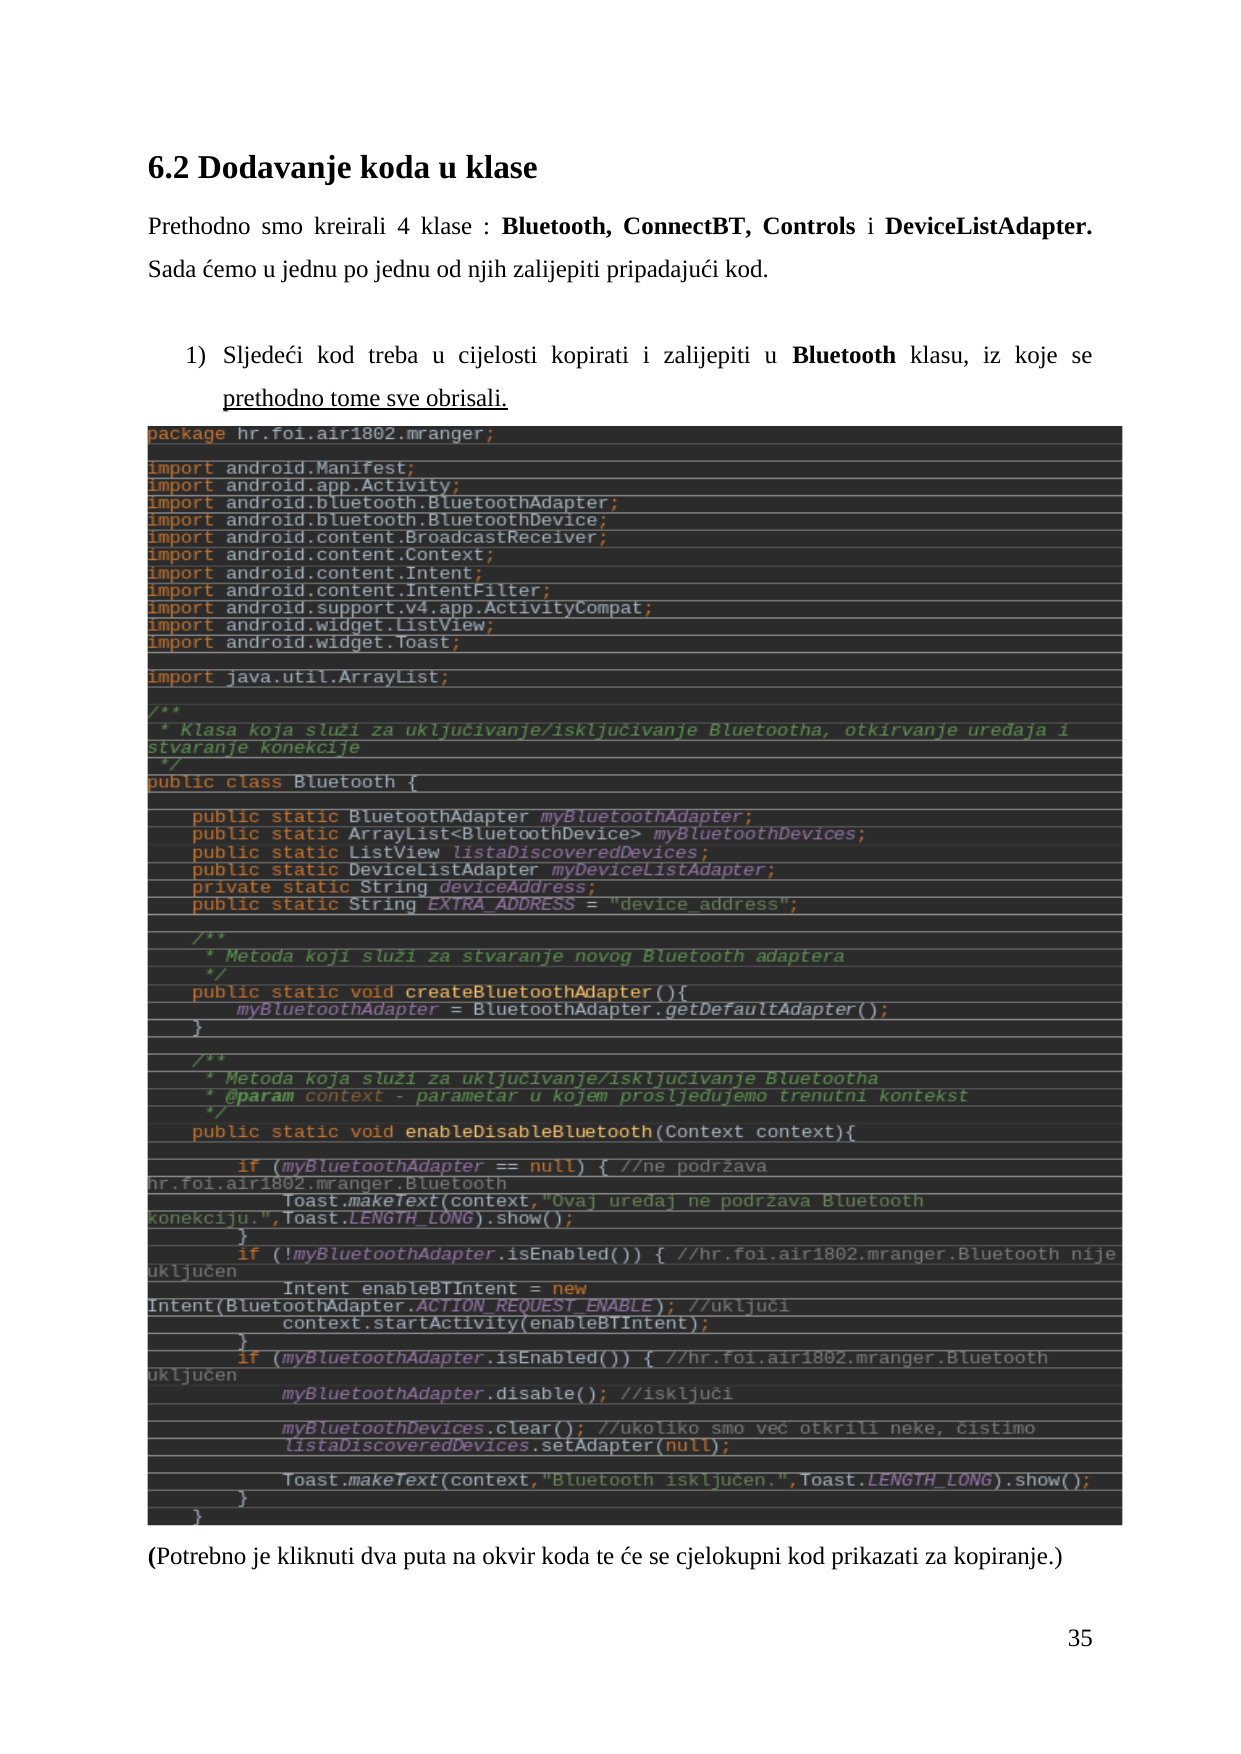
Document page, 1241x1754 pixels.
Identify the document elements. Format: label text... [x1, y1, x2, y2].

text (Potrebno je kliknuti dva puta na okvir koda te će se cjelokupni kod prikazati za kopiranje.) [148, 1541, 1093, 1569]
list Sljedeći kod treba u cijelosti kopirati i zalijepiti u Bluetooth klasu, iz koje se prethodno tome sve obrisali. [185, 340, 1093, 412]
subtitle 6.2 Dodavanje koda u klase [148, 148, 1093, 186]
text Prethodno smo kreirali 4 klase : Bluetooth, ConnectBT, Controls i DeviceListAdapter. Sada ćemo u jednu po jednu od njih zalijepiti pripadajući kod. [148, 211, 1093, 283]
